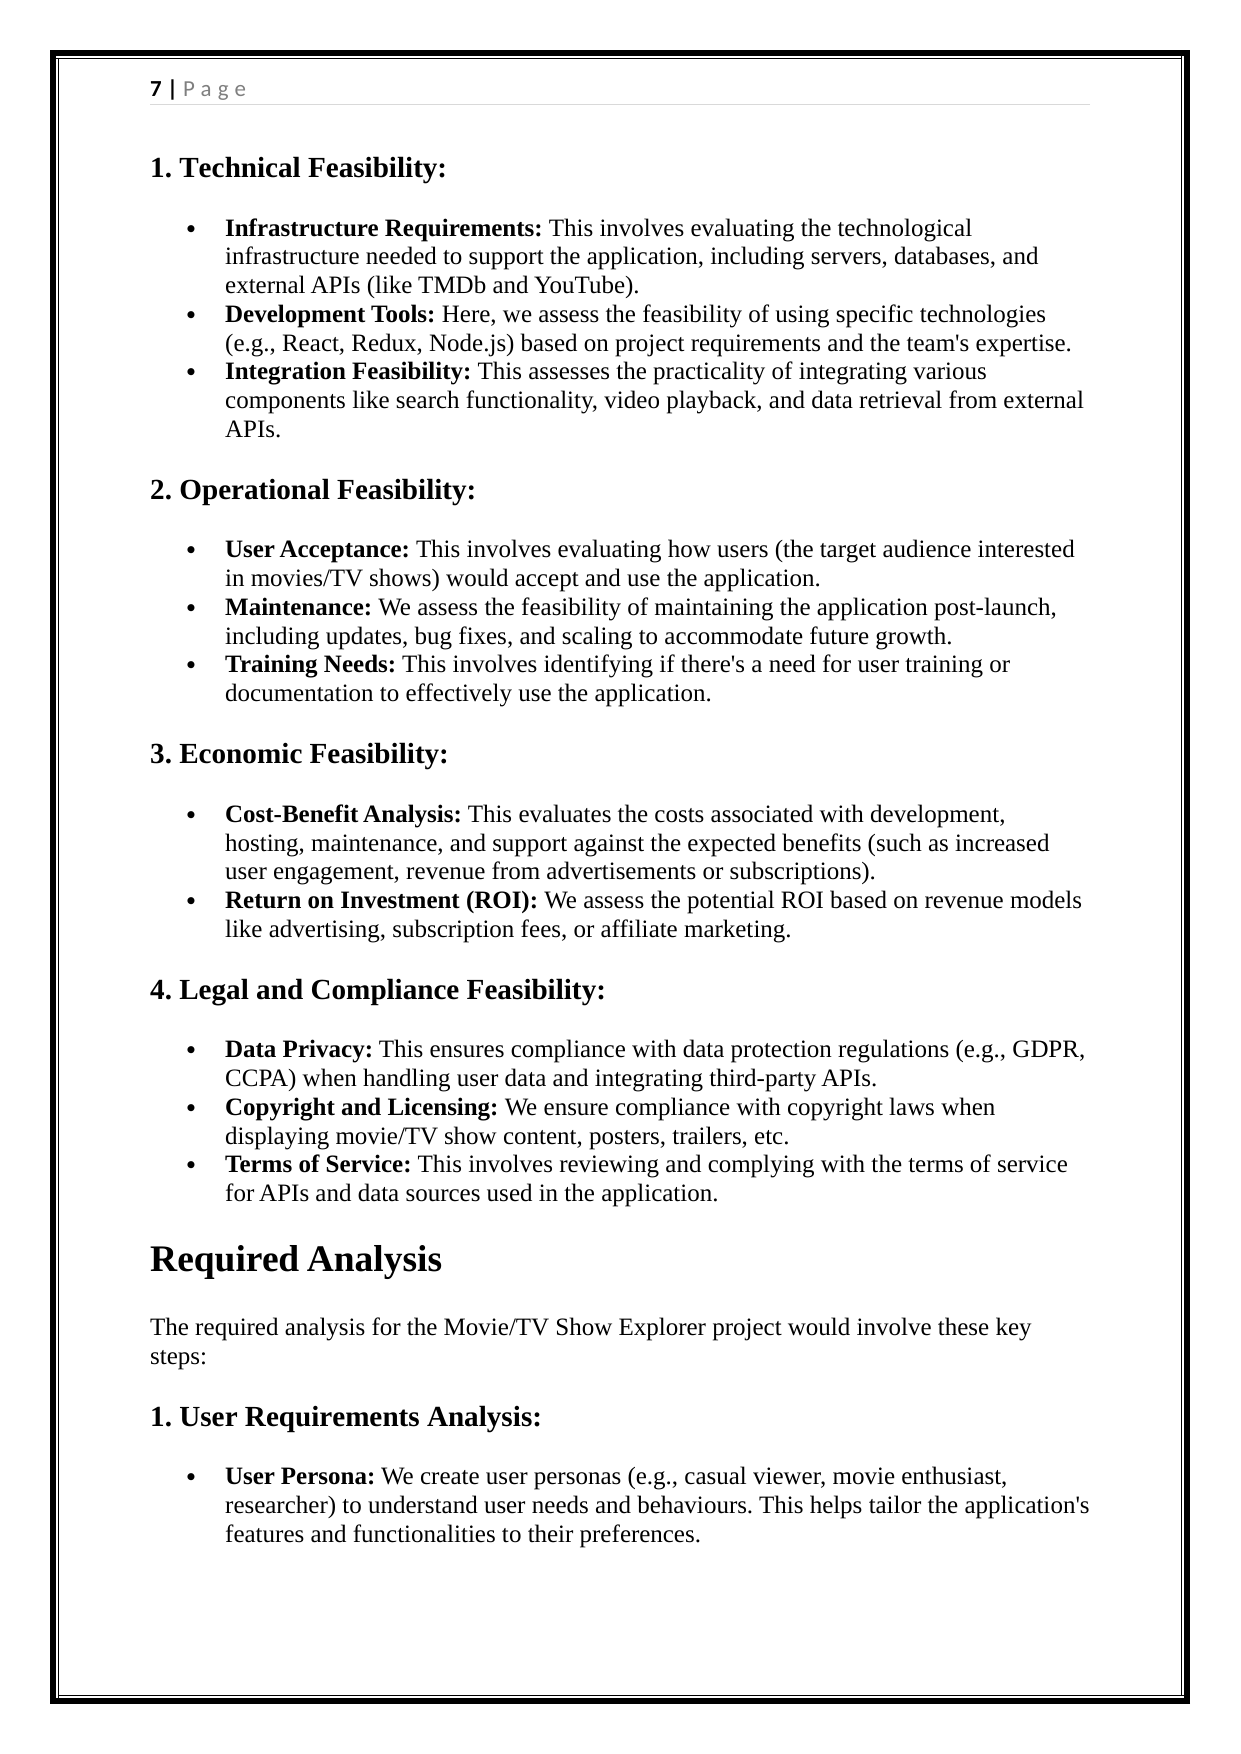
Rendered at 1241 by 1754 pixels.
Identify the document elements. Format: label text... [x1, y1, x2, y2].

list Maintenance: We assess the feasibility of maintaining the application post-launch, including updates, bug fixes, and scaling to accommodate future growth. [187, 592, 1090, 649]
list Development Tools: Here, we assess the feasibility of using specific technologies (e.g., React, Redux, Node.js) based on project requirements and the team's expertise. [187, 299, 1090, 356]
list Copyright and Licensing: We ensure compliance with copyright laws when displaying movie/TV show content, posters, trailers, etc. [187, 1092, 1090, 1149]
list Return on Investment (ROI): We assess the potential ROI based on revenue models like advertising, subscription fees, or affiliate marketing. [187, 885, 1090, 943]
list Terms of Service: This involves reviewing and complying with the terms of service for APIs and data sources used in the application. [187, 1149, 1090, 1207]
list Data Privacy: This ensures compliance with data protection regulations (e.g., GDPR, CCPA) when handling user data and integrating third-party APIs. [187, 1034, 1090, 1092]
text 2. Operational Feasibility: [150, 472, 1090, 505]
list Infrastructure Requirements: This involves evaluating the technological infrastructure needed to support the application, including servers, databases, and external APIs (like TMDb and YouTube). [187, 213, 1090, 299]
text 4. Legal and Compliance Feasibility: [150, 972, 1090, 1005]
list User Persona: We create user personas (e.g., casual viewer, movie enthusiast, researcher) to understand user needs and behaviours. This helps tailor the application's features and functionalities to their preferences. [187, 1461, 1090, 1548]
list Training Needs: This involves identifying if there's a need for user training or documentation to effectively use the application. [187, 649, 1090, 707]
text 1. Technical Feasibility: [150, 150, 1090, 183]
text 1. User Requirements Analysis: [150, 1399, 1090, 1432]
list Cost-Benefit Analysis: This evaluates the costs associated with development, hosting, maintenance, and support against the expected benefits (such as increased user engagement, revenue from advertisements or subscriptions). [187, 799, 1090, 885]
text 3. Economic Feasibility: [150, 736, 1090, 770]
list Integration Feasibility: This assesses the practicality of integrating various components like search functionality, video playback, and data retrieval from external APIs. [187, 356, 1090, 443]
text The required analysis for the Movie/TV Show Explorer project would involve these key steps: [150, 1312, 1090, 1369]
subtitle Required Analysis [150, 1236, 1090, 1279]
list User Acceptance: This involves evaluating how users (the target audience interested in movies/TV shows) would accept and use the application. [187, 534, 1090, 592]
